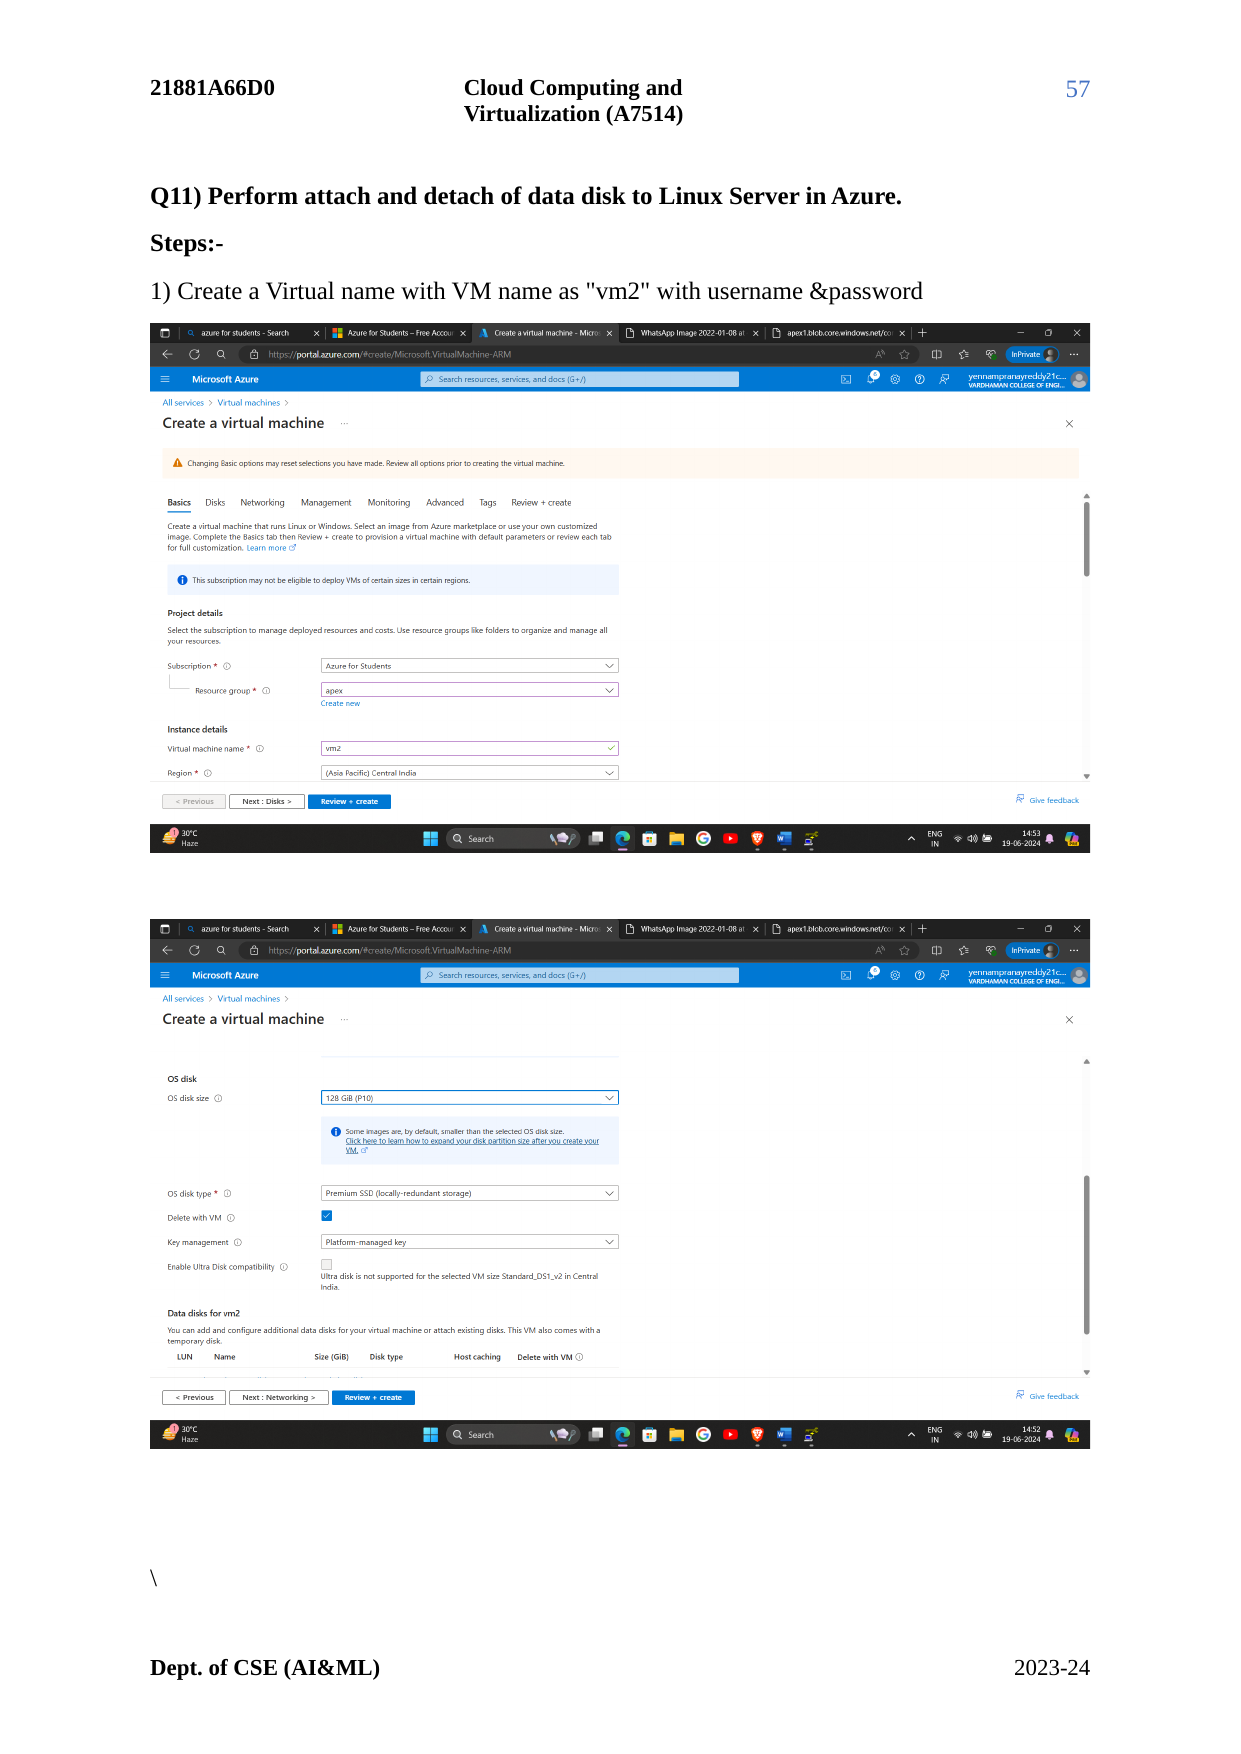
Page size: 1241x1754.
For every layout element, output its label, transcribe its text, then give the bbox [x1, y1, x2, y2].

text Steps:- [150, 228, 1090, 257]
text Q11) Perform attach and detach of data disk to Linux Server in Azure. [150, 181, 1090, 209]
text \ [150, 1563, 1090, 1591]
picture [150, 323, 1091, 853]
text 1) Create a Virtual name with VM name as "vm2" with username &password [150, 276, 1090, 305]
picture [150, 919, 1091, 1449]
